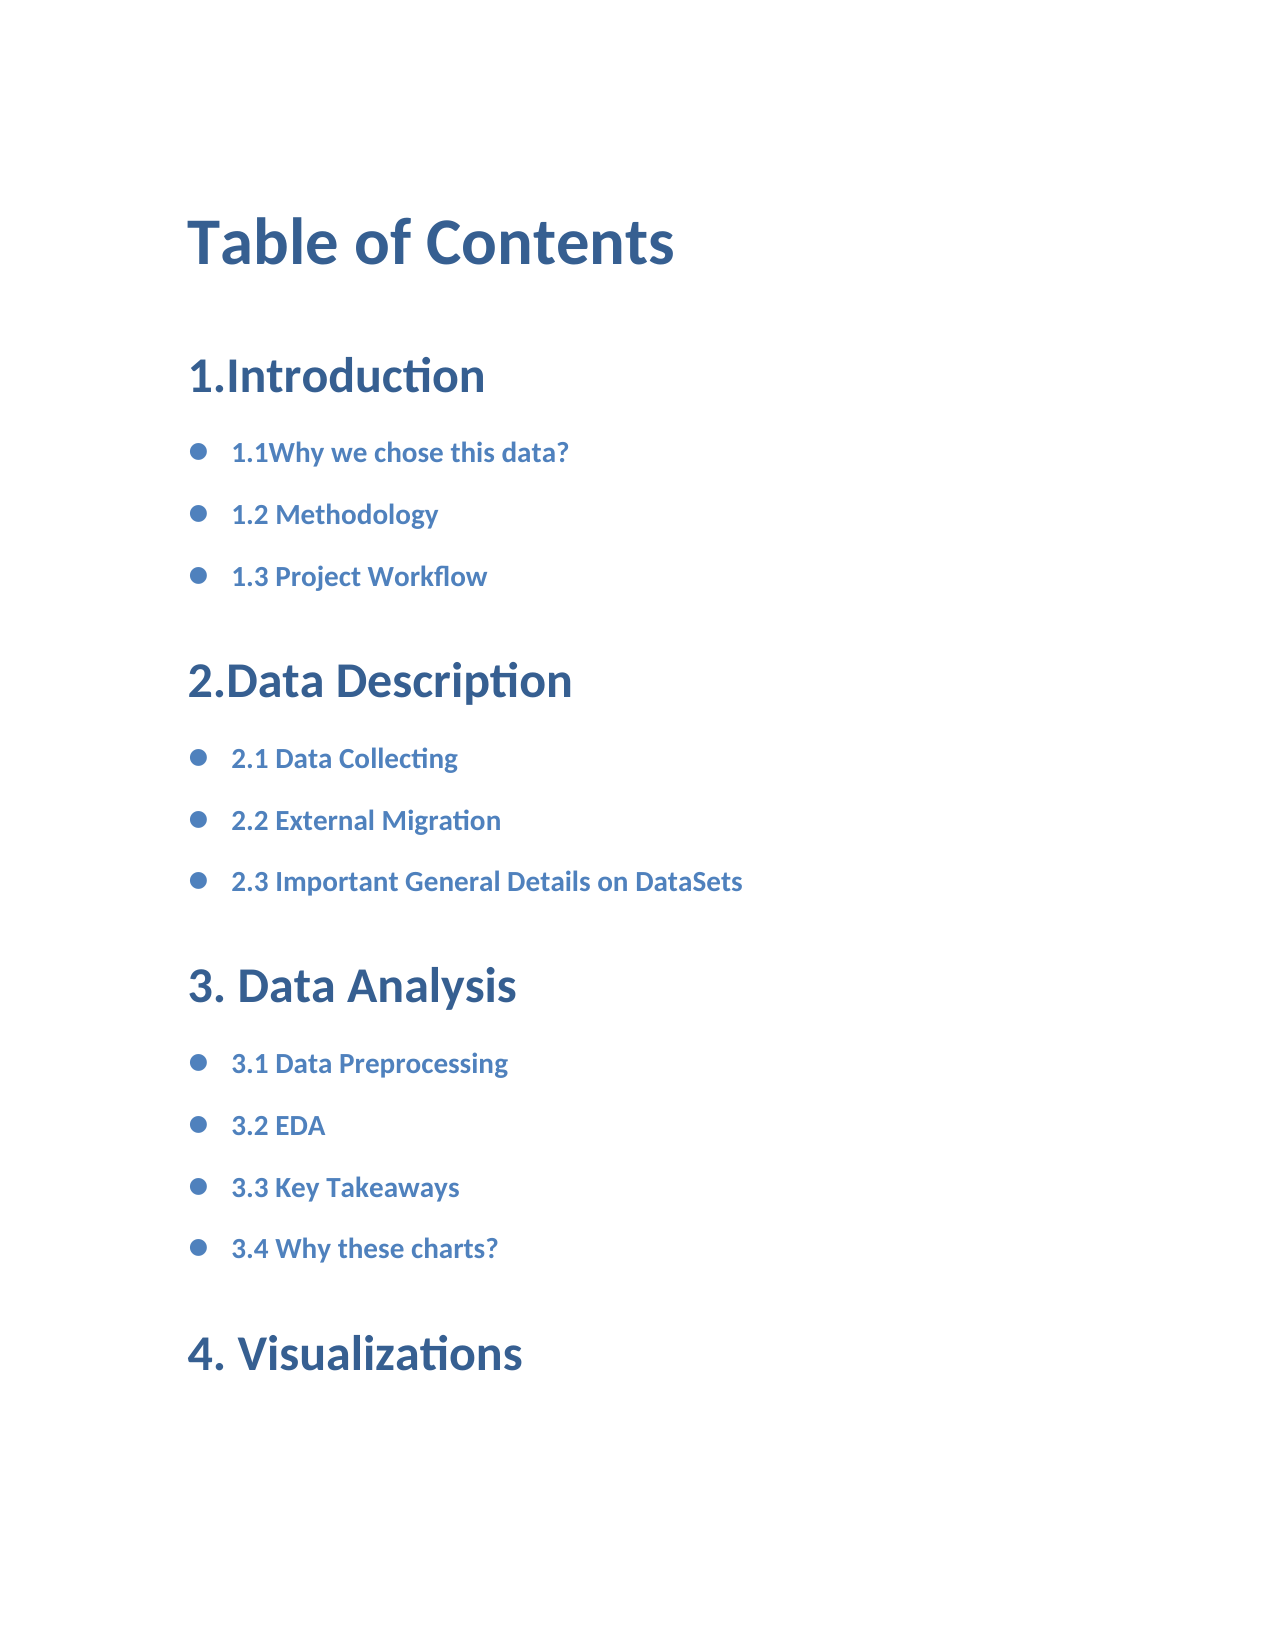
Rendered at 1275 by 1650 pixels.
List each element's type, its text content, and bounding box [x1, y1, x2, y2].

subtitle 2.1 Data Collecting [187, 740, 1087, 776]
subtitle 1.2 Methodology [187, 496, 1087, 532]
subtitle 1.1Why we chose this data? [187, 434, 1087, 470]
subtitle 2.2 External Migration [187, 802, 1087, 837]
subtitle 3.1 Data Preprocessing [187, 1045, 1087, 1081]
subtitle 3.4 Why these charts? [187, 1231, 1087, 1266]
subtitle 1.3 Project Workflow [187, 558, 1087, 594]
subtitle 2.3 Important General Details on DataSets [187, 863, 1087, 899]
subtitle 3.2 EDA [187, 1107, 1087, 1143]
subtitle Data Analysis [187, 954, 1087, 1015]
subtitle 1.Introduction [187, 343, 1087, 404]
subtitle 3.3 Key Takeaways [187, 1169, 1087, 1204]
subtitle Table of Contents [187, 200, 1087, 281]
subtitle 4. Visualizations [187, 1322, 1087, 1383]
subtitle 2.Data Description [187, 649, 1087, 710]
